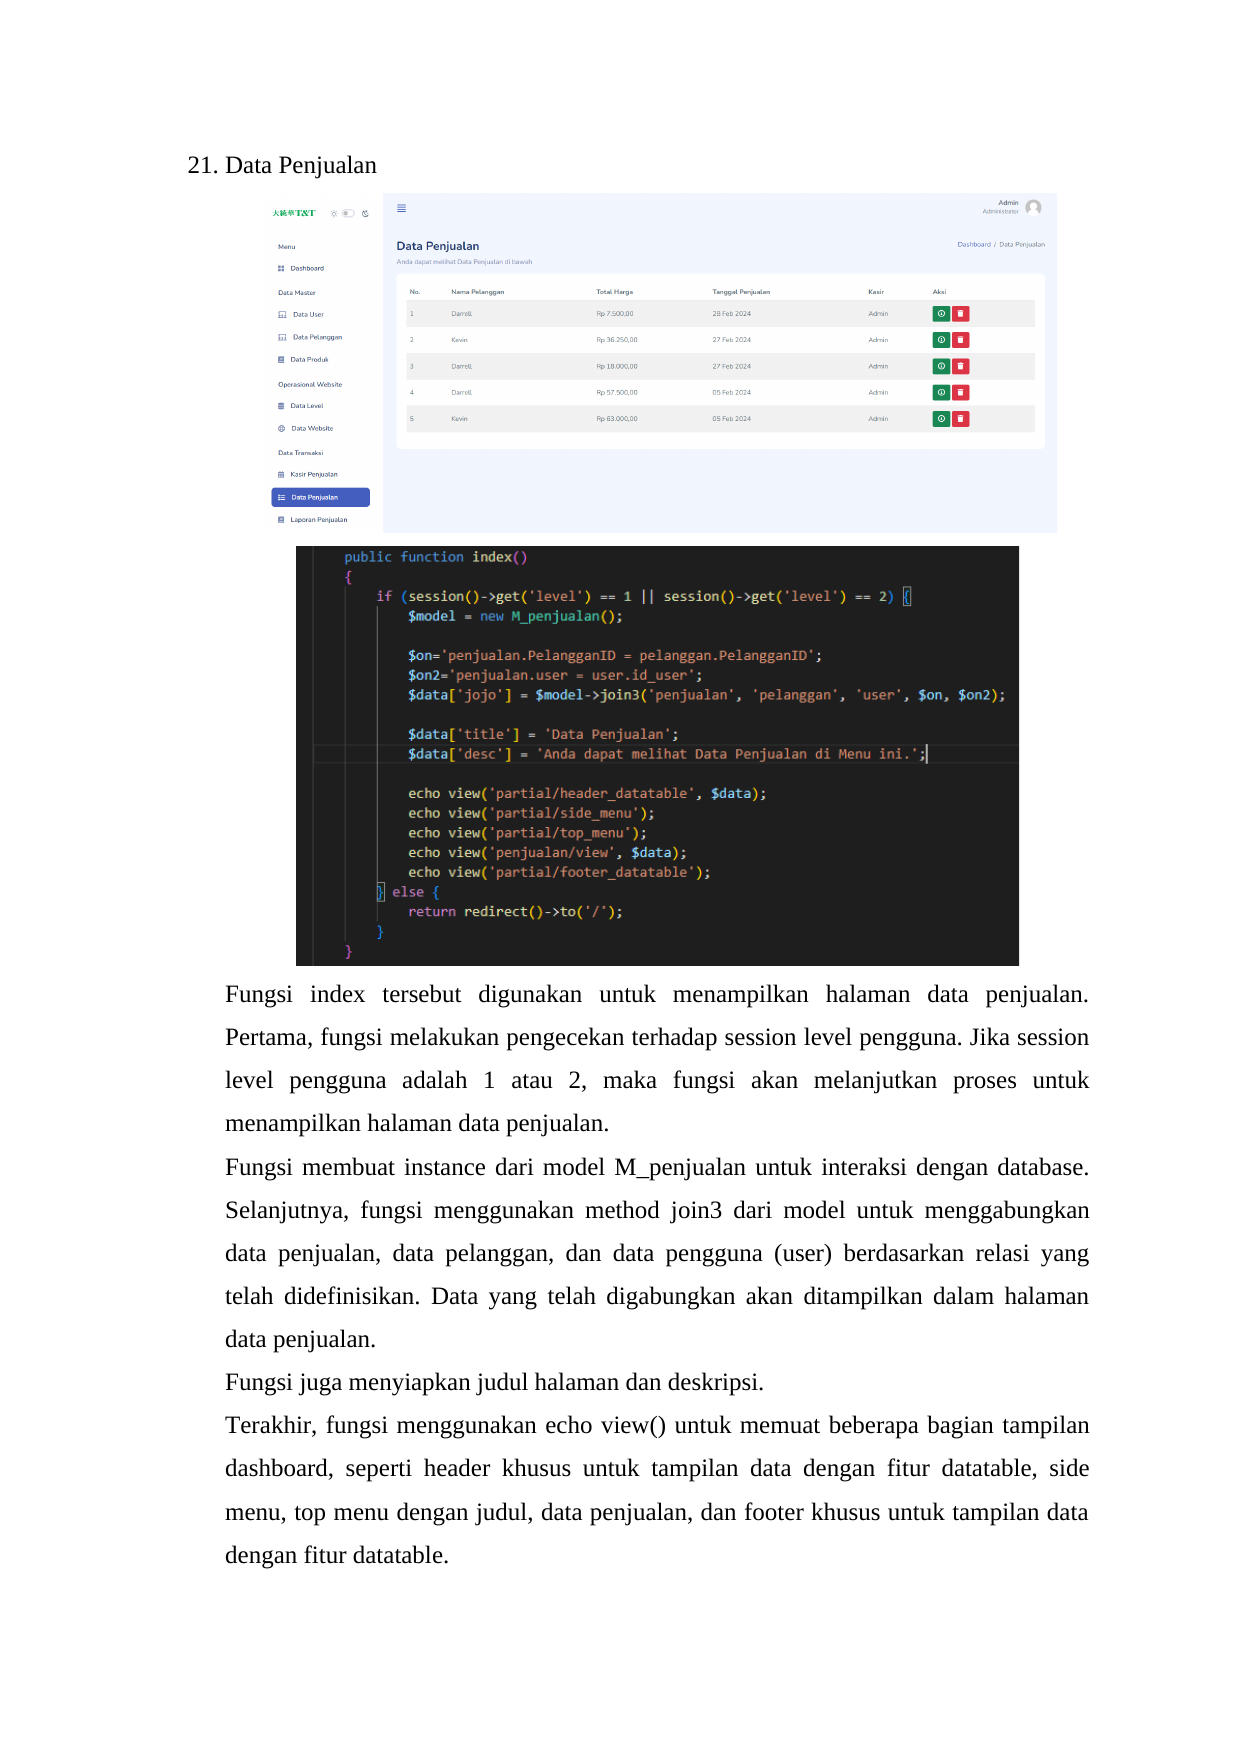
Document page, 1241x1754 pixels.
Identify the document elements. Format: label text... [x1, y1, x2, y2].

list Terakhir, fungsi menggunakan echo view() untuk memuat beberapa bagian tampilan dashboard, seperti header khusus untuk tampilan data dengan fitur datatable, side menu, top menu dengan judul, data penjualan, dan footer khusus untuk tampilan data dengan fitur datatable. [225, 1410, 1090, 1568]
picture [258, 193, 1058, 533]
list Fungsi membuat instance dari model M_penjualan untuk interaksi dengan database. Selanjutnya, fungsi menggunakan method join3 dari model untuk menggabungkan data penjualan, data pelanggan, dan data pengguna (user) berdasarkan relasi yang telah didefinisikan. Data yang telah digabungkan akan ditampilkan dalam halaman data penjualan. [225, 1152, 1090, 1353]
list Fungsi index tersebut digunakan untuk menampilkan halaman data penjualan. Pertama, fungsi melakukan pengecekan terhadap session level pengguna. Jika session level pengguna adalah 1 atau 2, maka fungsi akan melanjutkan proses untuk menampilkan halaman data penjualan. [225, 979, 1090, 1137]
list Data Penjualan [187, 150, 1090, 179]
list Fungsi juga menyiapkan judul halaman dan deskripsi. [225, 1367, 1090, 1396]
picture [296, 546, 1020, 966]
